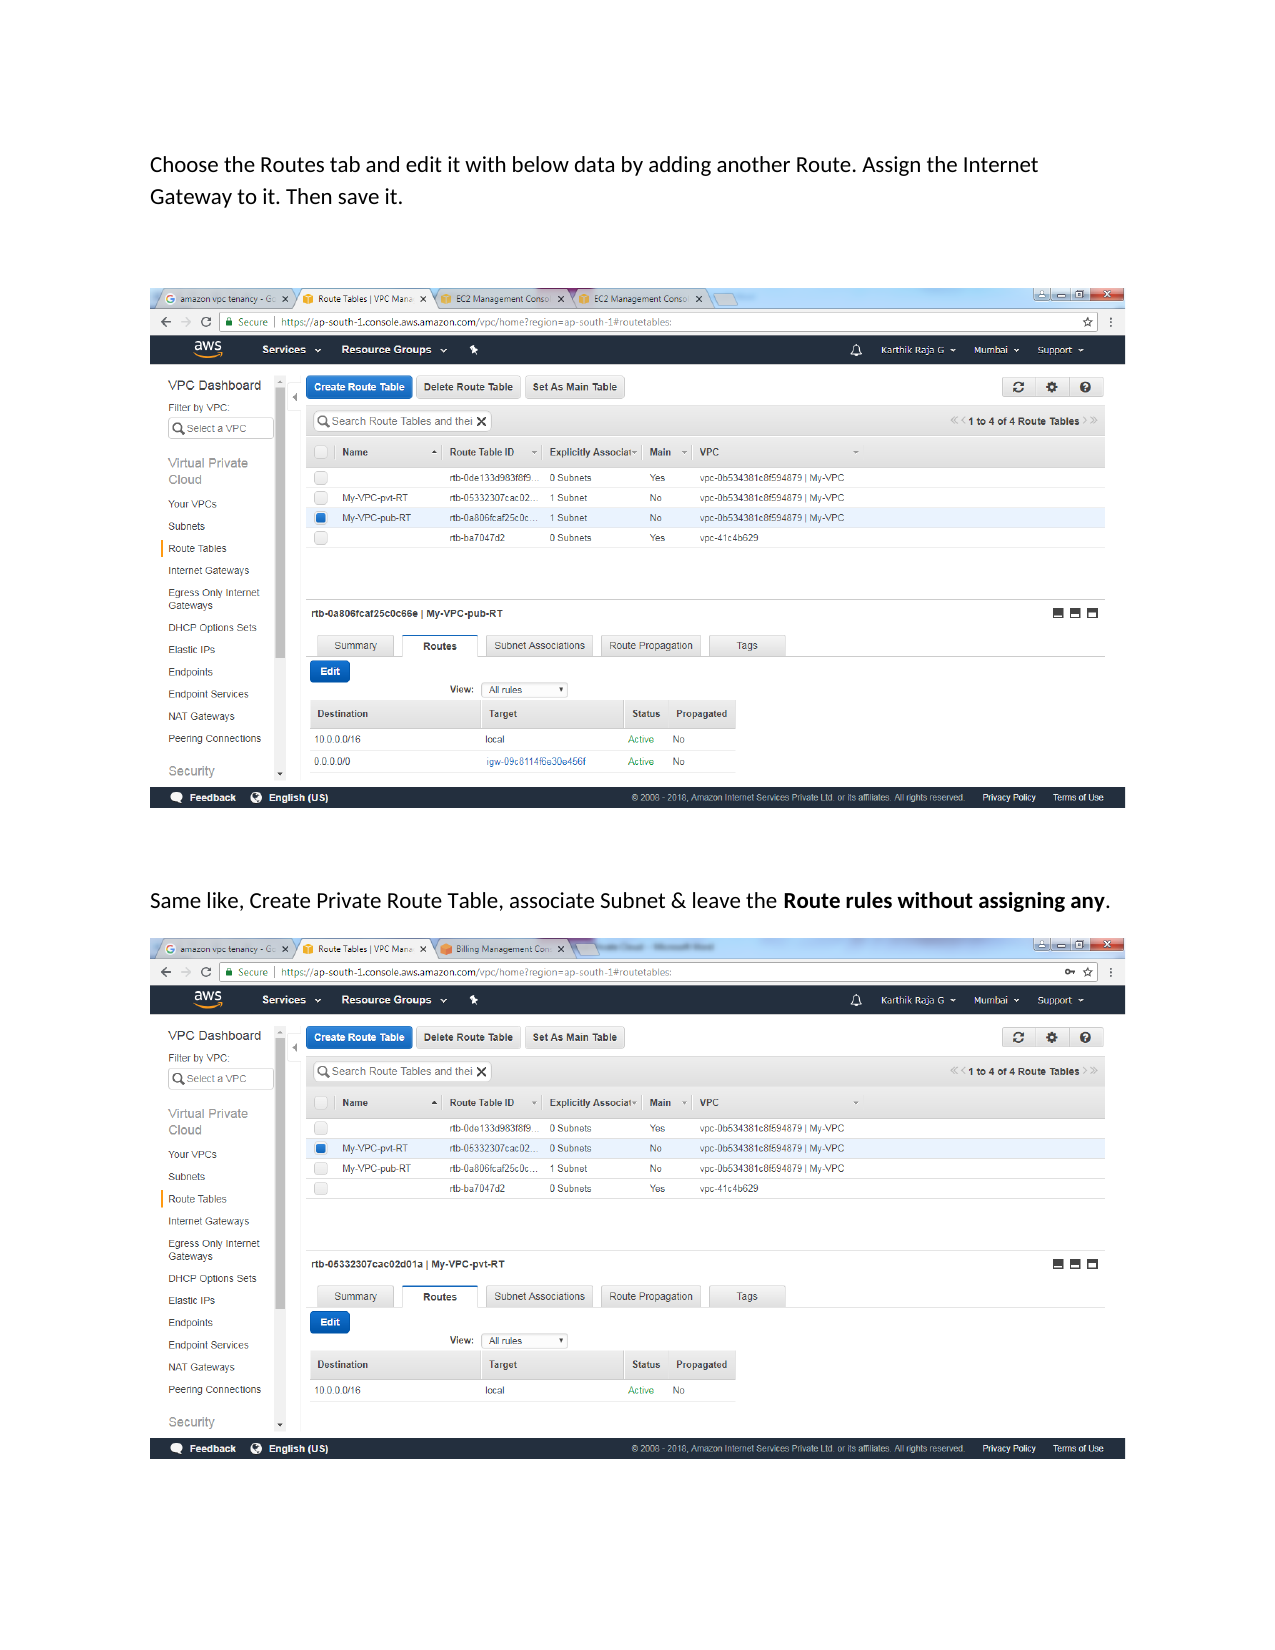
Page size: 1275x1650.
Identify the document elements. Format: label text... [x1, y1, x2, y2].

picture [150, 938, 1125, 1459]
text Choose the Routes tab and edit it with below data by adding another Route. Assign the Internet Gateway to it. Then save it. [150, 150, 1125, 210]
picture [150, 288, 1125, 808]
text Same like, Create Private Route Table, associate Subnet & leave the Route rules without assigning any. [150, 886, 1125, 914]
